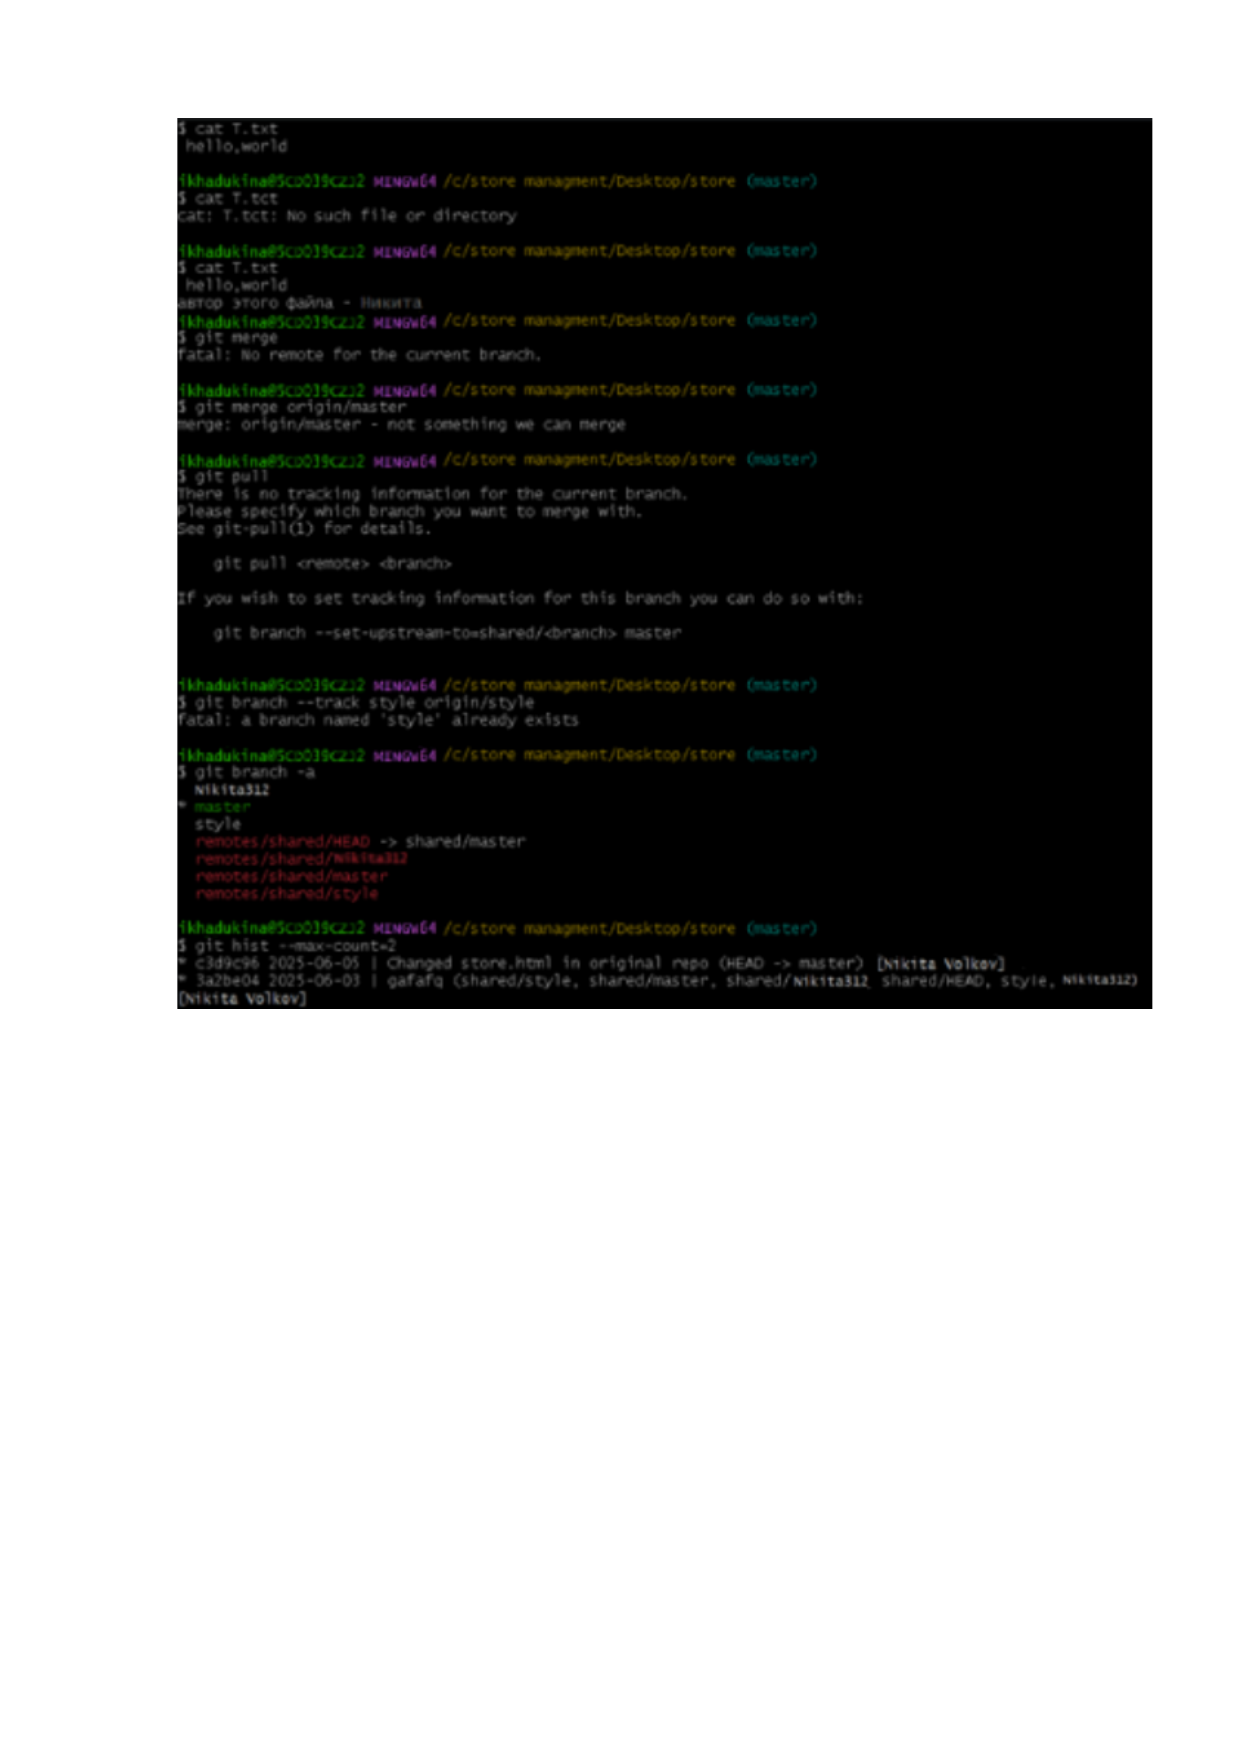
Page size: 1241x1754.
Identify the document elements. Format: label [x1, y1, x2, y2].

picture [177, 118, 1153, 1009]
